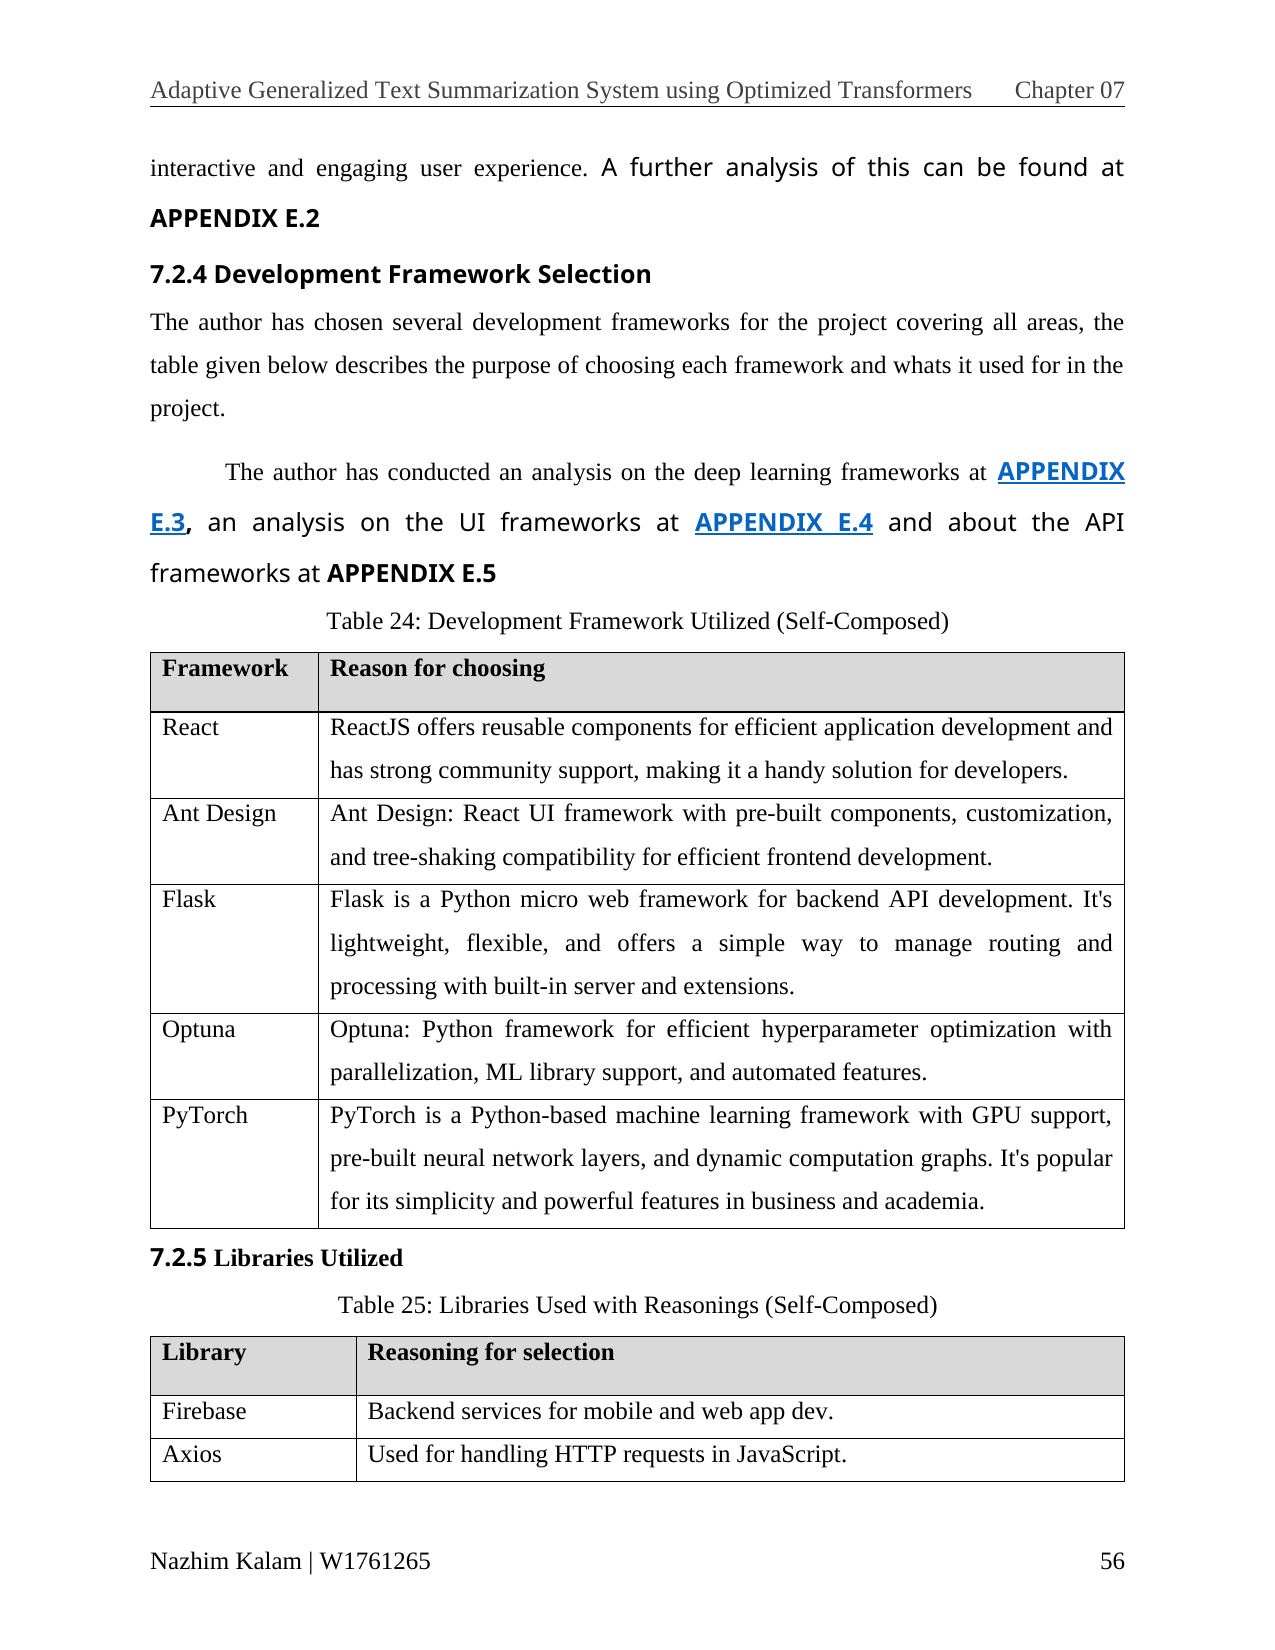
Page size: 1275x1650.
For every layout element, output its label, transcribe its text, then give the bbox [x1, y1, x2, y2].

subtitle 7.2.4 Development Framework Selection [150, 256, 1125, 290]
table_header Reasoning for selection [357, 1337, 1124, 1395]
text The author has conducted an analysis on the deep learning frameworks at APPENDIX E.3, an analysis on the UI frameworks at APPENDIX E.4 and about the API frameworks at APPENDIX E.5 [150, 453, 1125, 589]
table_cell Firebase [151, 1396, 356, 1438]
table_cell PyTorch [151, 1100, 318, 1228]
table_cell Ant Design [151, 799, 318, 883]
table_header Library [151, 1337, 356, 1395]
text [150, 150, 1125, 235]
table_header Framework [151, 653, 318, 711]
table_cell Flask is a Python micro web framework for backend API development. It's lightweight, flexible, and offers a simple way to manage routing and processing with built-in server and extensions. [319, 885, 1124, 1013]
table_cell PyTorch is a Python-based machine learning framework with GPU support, pre-built neural network layers, and dynamic computation graphs. It's popular for its simplicity and powerful features in business and academia. [319, 1100, 1124, 1228]
table_cell Backend services for mobile and web app dev. [357, 1396, 1124, 1438]
table_cell React [151, 713, 318, 797]
table_cell ReactJS offers reusable components for efficient application development and has strong community support, making it a handy solution for developers. [319, 713, 1124, 797]
table_cell Optuna [151, 1014, 318, 1099]
subtitle 7.2.5 Libraries Utilized [150, 1239, 1125, 1273]
table_cell Used for handling HTTP requests in JavaScript. [357, 1439, 1124, 1481]
table_header Reason for choosing [319, 653, 1124, 711]
table_cell Axios [151, 1439, 356, 1481]
table_cell Optuna: Python framework for efficient hyperparameter optimization with parallelization, ML library support, and automated features. [319, 1014, 1124, 1099]
text The author has chosen several development frameworks for the project covering all areas, the table given below describes the purpose of choosing each framework and whats it used for in the project. [150, 307, 1125, 422]
table_cell Ant Design: React UI framework with pre-built components, customization, and tree-shaking compatibility for efficient frontend development. [319, 799, 1124, 883]
table_cell Flask [151, 885, 318, 1013]
